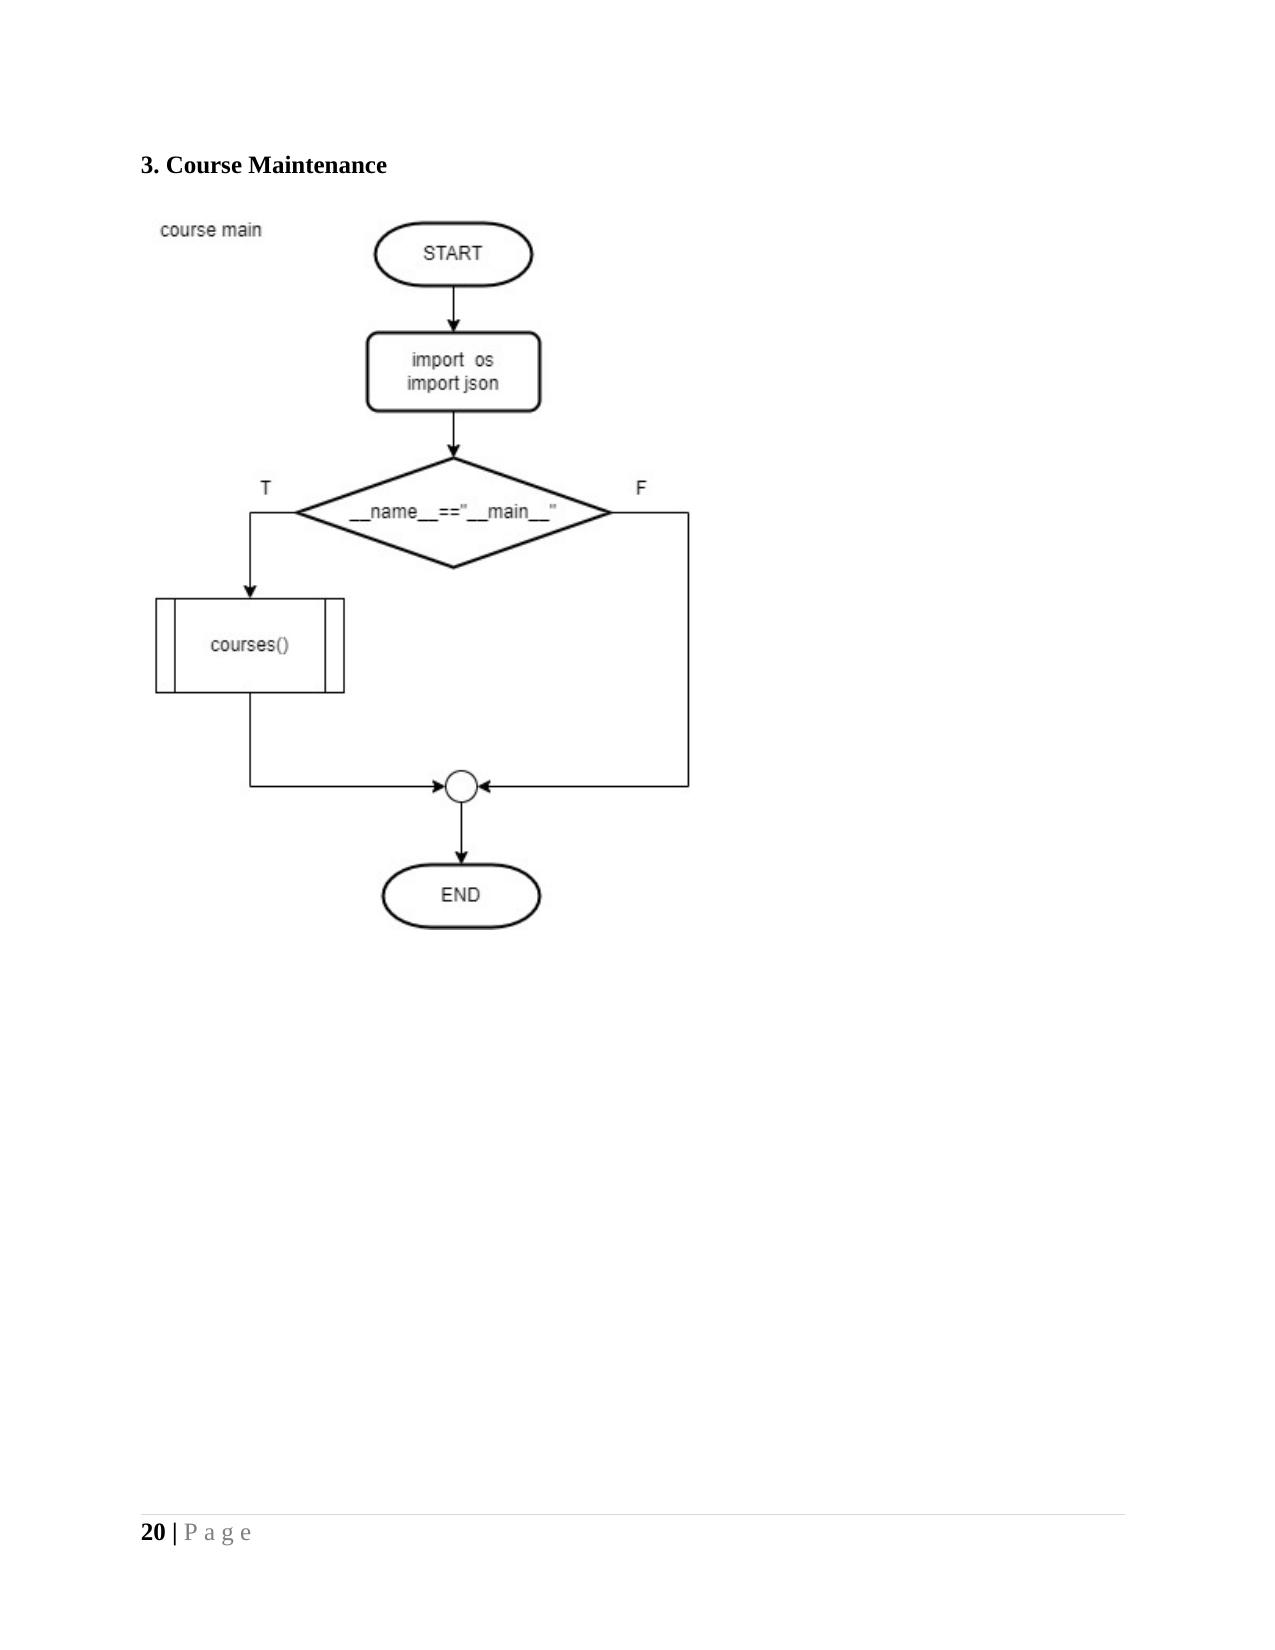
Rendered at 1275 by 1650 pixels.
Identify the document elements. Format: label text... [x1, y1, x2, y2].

text 3. Course Maintenance [141, 150, 1125, 179]
picture [140, 207, 702, 930]
